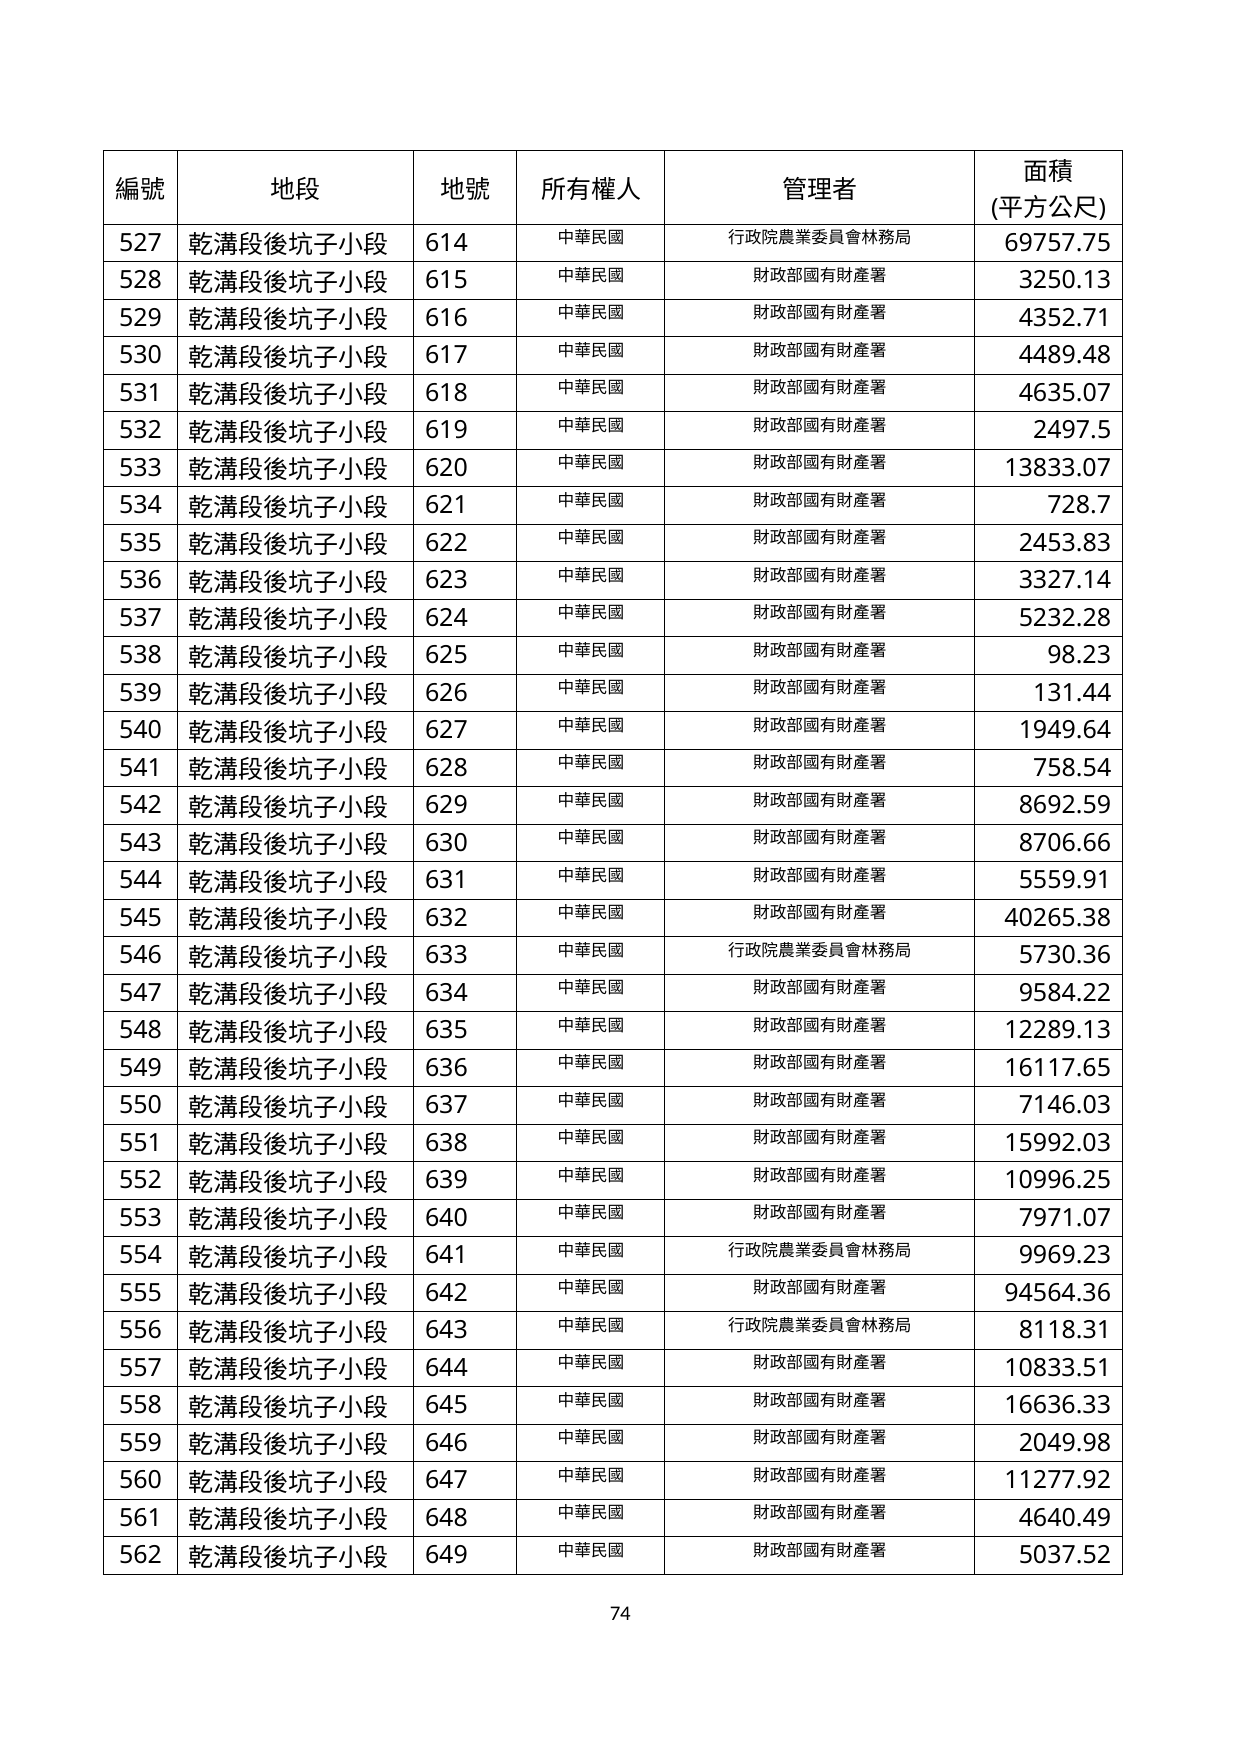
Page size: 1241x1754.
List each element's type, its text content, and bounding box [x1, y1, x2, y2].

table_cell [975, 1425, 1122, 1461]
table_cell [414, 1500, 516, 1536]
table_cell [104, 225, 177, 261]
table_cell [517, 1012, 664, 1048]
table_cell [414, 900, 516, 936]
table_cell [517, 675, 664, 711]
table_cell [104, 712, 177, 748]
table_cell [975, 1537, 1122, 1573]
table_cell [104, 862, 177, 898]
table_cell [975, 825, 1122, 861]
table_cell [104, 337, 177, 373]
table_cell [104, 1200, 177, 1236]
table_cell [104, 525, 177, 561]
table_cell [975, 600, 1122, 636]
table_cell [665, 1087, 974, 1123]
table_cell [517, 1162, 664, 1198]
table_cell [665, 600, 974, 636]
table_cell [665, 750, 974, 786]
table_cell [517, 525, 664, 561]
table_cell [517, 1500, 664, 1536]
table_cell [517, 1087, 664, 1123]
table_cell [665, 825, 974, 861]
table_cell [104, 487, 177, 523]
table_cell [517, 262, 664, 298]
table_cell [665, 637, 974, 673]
table_header 管理者 [665, 151, 974, 223]
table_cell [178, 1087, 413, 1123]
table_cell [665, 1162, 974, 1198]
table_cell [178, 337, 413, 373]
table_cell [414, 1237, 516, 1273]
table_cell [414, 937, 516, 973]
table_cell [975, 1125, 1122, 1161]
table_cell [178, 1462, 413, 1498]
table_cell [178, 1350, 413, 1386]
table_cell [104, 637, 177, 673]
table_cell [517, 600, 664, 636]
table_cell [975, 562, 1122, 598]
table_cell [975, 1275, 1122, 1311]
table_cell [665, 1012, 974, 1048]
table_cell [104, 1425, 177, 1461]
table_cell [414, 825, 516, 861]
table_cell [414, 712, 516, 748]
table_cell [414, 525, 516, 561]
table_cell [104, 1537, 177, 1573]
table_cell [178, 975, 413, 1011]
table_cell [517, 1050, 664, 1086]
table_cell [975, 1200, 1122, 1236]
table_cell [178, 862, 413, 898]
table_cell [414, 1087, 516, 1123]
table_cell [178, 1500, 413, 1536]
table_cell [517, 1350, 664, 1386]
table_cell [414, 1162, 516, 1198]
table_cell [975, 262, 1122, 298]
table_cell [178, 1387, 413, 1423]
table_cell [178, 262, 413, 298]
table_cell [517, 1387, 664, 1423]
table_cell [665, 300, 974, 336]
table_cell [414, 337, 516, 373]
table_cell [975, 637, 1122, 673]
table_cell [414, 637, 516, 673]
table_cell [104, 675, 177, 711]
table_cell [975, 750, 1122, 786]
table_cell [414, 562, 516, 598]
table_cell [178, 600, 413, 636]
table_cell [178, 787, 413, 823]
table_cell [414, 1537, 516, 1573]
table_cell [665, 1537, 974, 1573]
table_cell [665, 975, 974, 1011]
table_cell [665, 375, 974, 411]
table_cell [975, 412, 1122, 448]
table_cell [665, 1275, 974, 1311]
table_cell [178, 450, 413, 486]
table_header 編號 [104, 151, 177, 223]
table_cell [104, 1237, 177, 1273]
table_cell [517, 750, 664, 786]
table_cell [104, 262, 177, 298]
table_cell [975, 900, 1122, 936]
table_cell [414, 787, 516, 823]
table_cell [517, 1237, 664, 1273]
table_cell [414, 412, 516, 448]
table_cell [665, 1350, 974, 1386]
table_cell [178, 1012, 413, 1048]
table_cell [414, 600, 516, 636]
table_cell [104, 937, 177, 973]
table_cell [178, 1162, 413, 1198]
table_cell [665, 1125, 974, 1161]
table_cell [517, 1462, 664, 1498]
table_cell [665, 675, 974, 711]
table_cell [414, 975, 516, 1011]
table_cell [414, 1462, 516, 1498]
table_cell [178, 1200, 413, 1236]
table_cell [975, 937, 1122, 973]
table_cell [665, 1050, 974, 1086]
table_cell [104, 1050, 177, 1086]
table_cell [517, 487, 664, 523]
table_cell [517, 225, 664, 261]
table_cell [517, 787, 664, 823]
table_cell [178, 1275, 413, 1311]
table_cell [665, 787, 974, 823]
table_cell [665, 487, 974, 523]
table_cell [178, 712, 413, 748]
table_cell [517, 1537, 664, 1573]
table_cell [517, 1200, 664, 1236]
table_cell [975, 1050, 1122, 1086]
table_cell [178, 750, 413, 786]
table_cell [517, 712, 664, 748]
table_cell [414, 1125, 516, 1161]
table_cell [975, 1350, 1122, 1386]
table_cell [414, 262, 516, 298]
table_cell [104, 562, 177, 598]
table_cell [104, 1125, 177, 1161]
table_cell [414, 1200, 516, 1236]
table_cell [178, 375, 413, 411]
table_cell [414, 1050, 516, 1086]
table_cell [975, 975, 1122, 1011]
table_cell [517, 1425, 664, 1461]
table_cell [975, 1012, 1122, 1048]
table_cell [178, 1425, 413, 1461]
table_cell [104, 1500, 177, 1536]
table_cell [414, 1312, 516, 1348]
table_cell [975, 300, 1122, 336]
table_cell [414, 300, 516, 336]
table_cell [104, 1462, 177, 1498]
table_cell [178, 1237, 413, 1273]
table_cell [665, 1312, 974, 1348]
table_header 地號 [414, 151, 516, 223]
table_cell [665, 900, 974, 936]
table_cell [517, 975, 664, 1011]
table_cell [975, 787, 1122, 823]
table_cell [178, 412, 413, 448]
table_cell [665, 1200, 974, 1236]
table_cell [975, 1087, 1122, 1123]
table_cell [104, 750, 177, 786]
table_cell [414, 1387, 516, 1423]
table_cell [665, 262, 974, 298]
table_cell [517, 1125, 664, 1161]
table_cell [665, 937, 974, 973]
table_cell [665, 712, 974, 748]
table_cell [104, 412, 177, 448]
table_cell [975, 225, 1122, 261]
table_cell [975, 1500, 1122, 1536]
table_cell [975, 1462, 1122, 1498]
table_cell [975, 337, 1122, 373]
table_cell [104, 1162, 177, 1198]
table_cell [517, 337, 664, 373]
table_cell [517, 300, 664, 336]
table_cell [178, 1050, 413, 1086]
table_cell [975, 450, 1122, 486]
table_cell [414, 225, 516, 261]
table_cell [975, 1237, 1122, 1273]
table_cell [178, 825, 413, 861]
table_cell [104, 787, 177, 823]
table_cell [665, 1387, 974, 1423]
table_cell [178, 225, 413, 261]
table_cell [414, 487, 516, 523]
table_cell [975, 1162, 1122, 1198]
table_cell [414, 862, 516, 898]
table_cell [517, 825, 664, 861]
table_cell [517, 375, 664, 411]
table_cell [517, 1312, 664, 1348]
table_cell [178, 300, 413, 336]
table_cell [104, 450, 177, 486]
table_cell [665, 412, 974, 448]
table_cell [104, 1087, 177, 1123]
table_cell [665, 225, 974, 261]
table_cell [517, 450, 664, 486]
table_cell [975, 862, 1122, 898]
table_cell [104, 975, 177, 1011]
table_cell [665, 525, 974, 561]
table_header 面積 (平方公尺) [975, 151, 1122, 223]
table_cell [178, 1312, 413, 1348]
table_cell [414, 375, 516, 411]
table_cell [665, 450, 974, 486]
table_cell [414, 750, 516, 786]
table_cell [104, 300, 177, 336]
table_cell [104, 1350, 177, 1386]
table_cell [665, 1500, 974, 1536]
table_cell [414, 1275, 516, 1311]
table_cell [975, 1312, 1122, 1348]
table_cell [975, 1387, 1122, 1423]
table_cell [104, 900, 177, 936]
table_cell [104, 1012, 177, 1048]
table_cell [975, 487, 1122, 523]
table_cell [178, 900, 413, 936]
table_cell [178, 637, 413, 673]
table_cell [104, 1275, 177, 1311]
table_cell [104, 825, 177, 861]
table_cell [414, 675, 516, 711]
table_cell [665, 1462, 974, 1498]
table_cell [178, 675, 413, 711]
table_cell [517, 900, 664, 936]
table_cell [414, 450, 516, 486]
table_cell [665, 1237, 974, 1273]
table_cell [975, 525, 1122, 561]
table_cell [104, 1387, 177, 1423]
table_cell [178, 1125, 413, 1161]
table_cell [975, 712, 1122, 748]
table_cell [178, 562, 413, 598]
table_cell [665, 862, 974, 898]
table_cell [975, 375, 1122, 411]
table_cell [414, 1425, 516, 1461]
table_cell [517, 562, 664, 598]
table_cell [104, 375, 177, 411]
table_header 地段 [178, 151, 413, 223]
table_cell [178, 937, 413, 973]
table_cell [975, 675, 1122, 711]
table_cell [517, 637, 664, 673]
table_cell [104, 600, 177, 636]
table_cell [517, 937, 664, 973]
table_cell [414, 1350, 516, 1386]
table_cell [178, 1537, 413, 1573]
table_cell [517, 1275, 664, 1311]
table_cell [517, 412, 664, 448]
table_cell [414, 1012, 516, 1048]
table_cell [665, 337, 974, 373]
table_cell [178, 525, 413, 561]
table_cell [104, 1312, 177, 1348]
table_header 所有權人 [517, 151, 664, 223]
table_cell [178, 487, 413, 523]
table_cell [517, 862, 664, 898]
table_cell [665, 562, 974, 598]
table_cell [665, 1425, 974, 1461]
